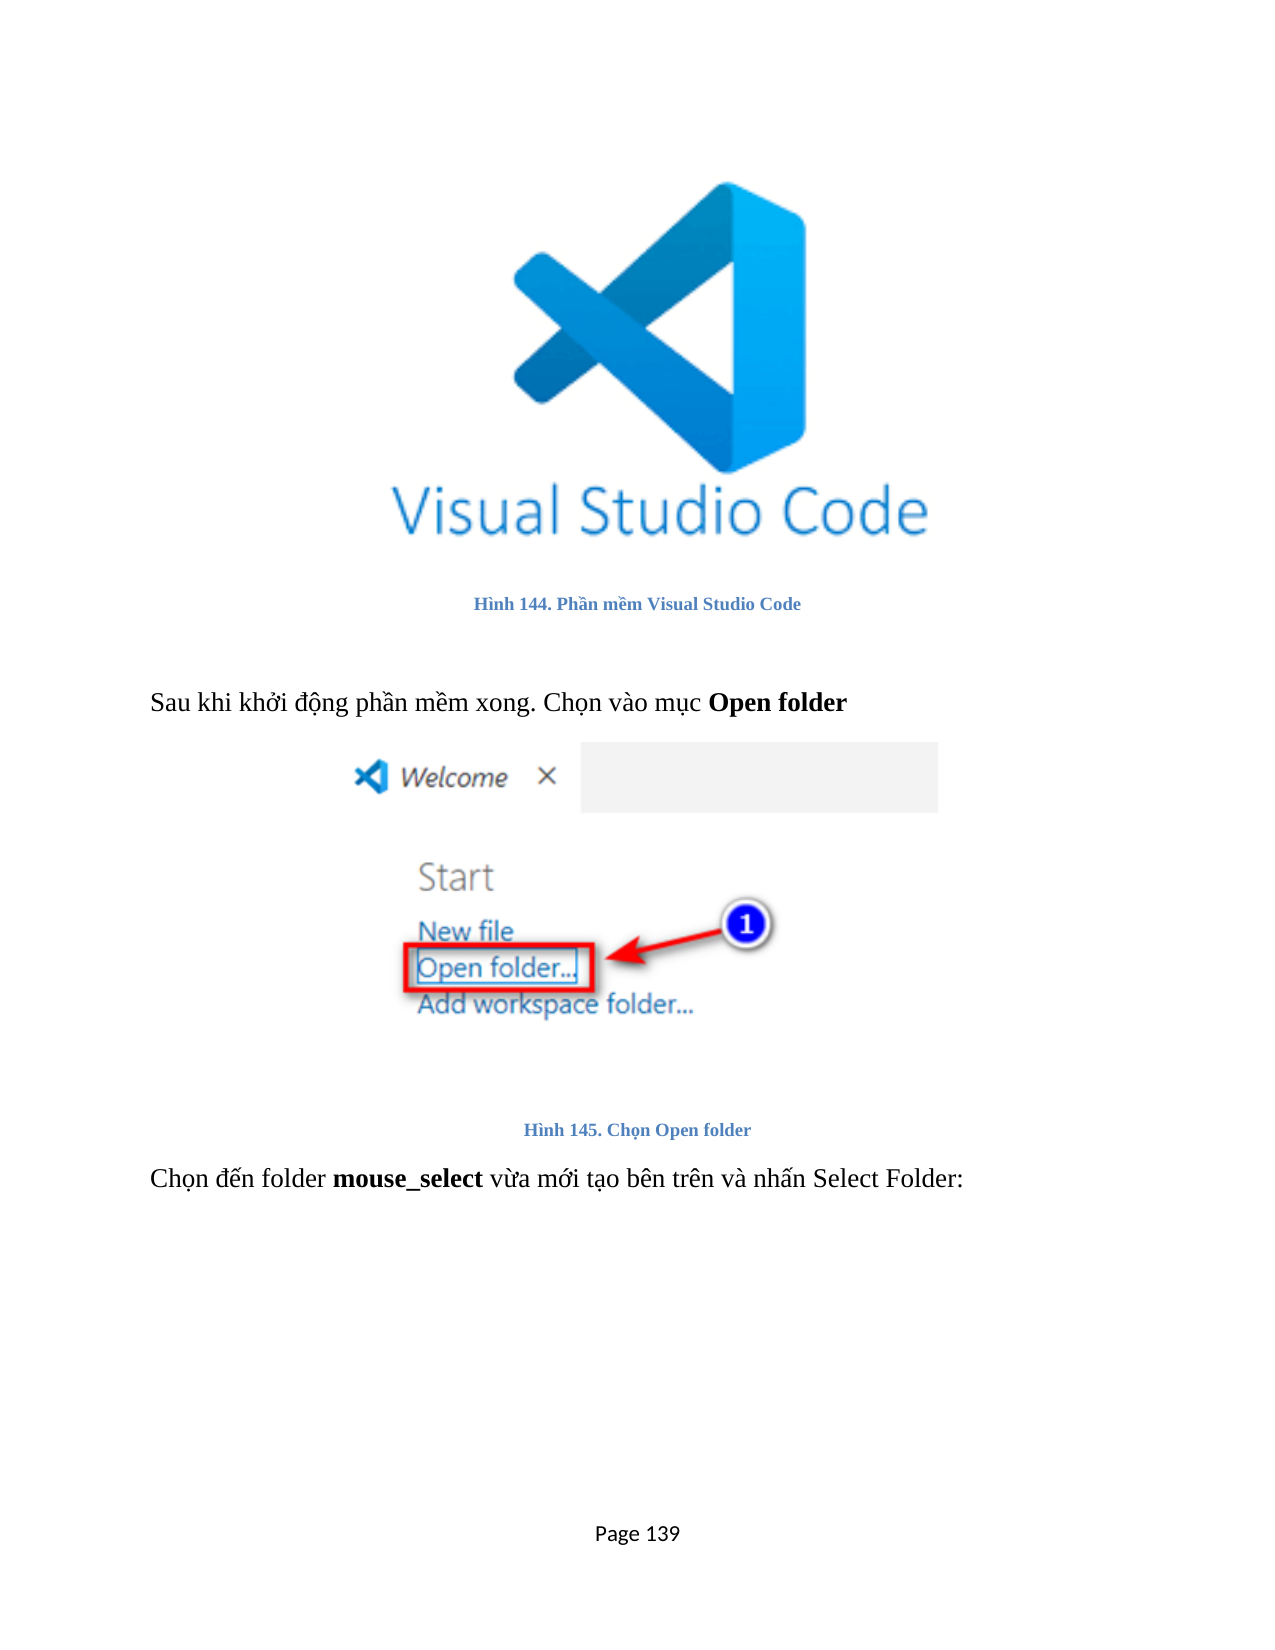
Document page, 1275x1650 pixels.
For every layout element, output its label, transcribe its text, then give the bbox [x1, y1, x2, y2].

text Hình 144. Phần mềm Visual Studio Code [150, 593, 1125, 614]
text Chọn đến folder mouse_select vừa mới tạo bên trên và nhấn Select Folder: [150, 1162, 1125, 1193]
picture [336, 742, 939, 1095]
text Sau khi khởi động phần mềm xong. Chọn vào mục Open folder [150, 686, 1125, 717]
text Hình 145. Chọn Open folder [150, 1119, 1125, 1141]
picture [278, 150, 1044, 589]
